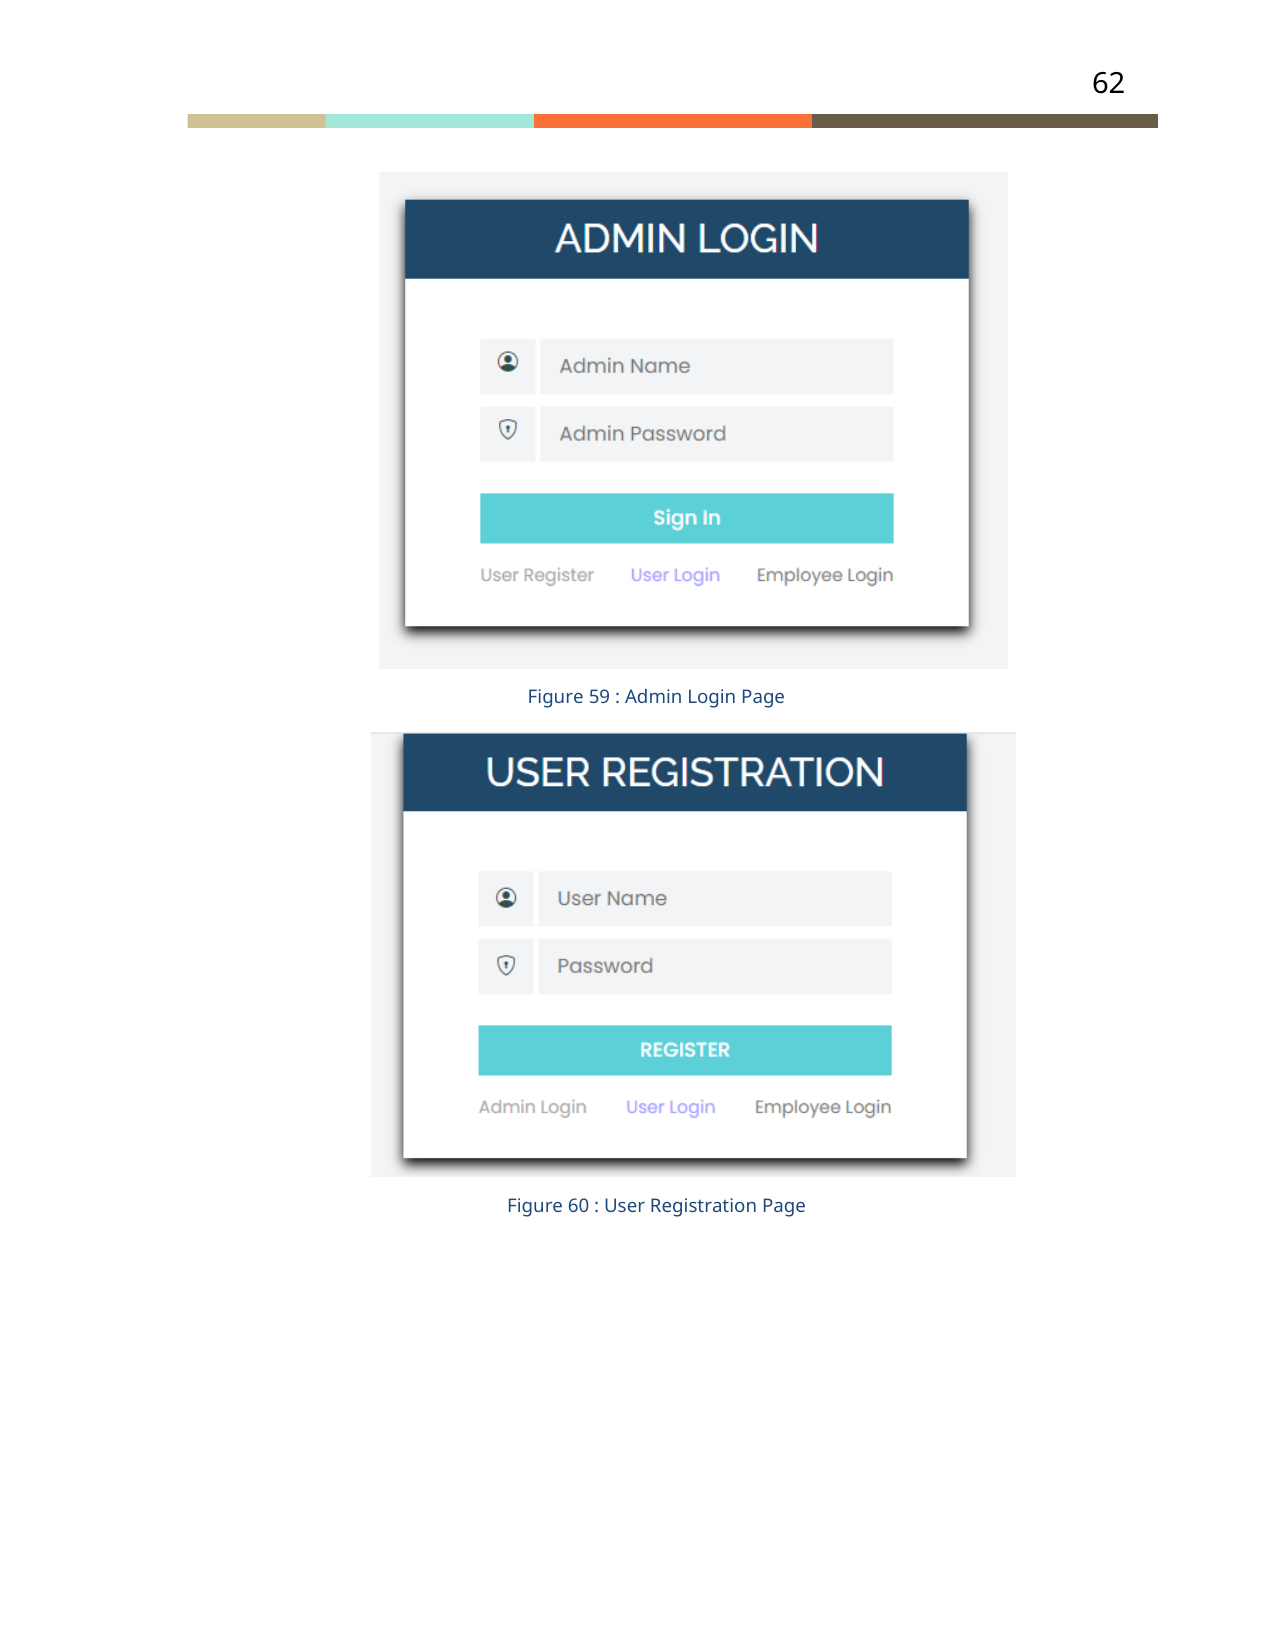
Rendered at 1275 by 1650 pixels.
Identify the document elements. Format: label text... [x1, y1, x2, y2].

text Figure 60 : User Registration Page [187, 1192, 1125, 1218]
picture [379, 172, 1009, 669]
picture [187, 114, 1158, 128]
text Figure 59 : Admin Login Page [187, 684, 1125, 709]
picture [371, 730, 1017, 1177]
